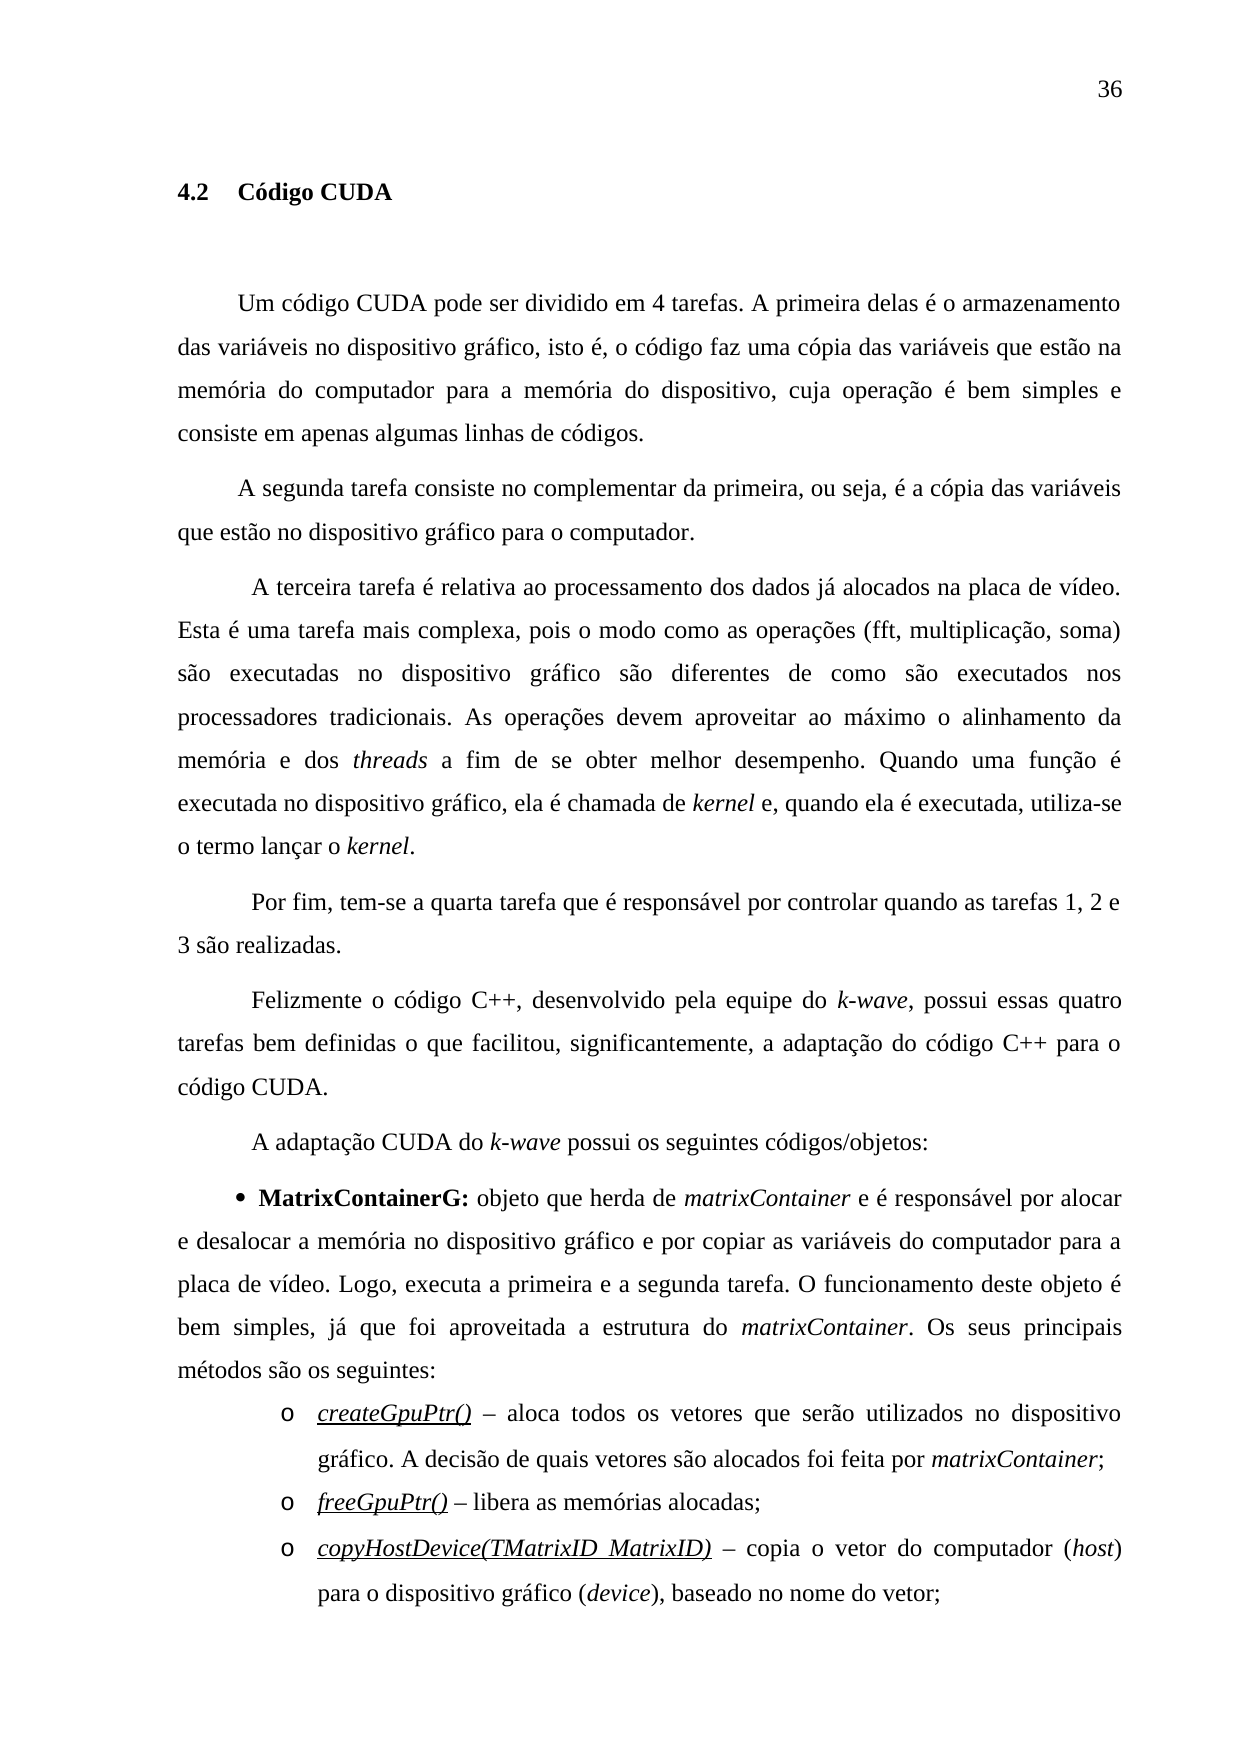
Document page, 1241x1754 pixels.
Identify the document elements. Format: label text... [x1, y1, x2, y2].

text Por fim, tem-se a quarta tarefa que é responsável por controlar quando as tarefas 1, 2 e 3 são realizadas. [177, 887, 1122, 958]
text Um código CUDA pode ser dividido em 4 tarefas. A primeira delas é o armazenamento das variáveis no dispositivo gráfico, isto é, o código faz uma cópia das variáveis que estão na memória do computador para a memória do dispositivo, cuja operação é bem simples e consiste em apenas algumas linhas de códigos. [177, 288, 1122, 447]
text Felizmente o código C++, desenvolvido pela equipe do k-wave, possui essas quatro tarefas bem definidas o que facilitou, significantemente, a adaptação do código C++ para o código CUDA. [177, 985, 1122, 1100]
list MatrixContainerG: objeto que herda de matrixContainer e é responsável por alocar e desalocar a memória no dispositivo gráfico e por copiar as variáveis do computador para a placa de vídeo. Logo, executa a primeira e a segunda tarefa. O funcionamento deste objeto é bem simples, já que foi aproveitada a estrutura do matrixContainer. Os seus principais métodos são os seguintes: [177, 1183, 1122, 1384]
text A segunda tarefa consiste no complementar da primeira, ou seja, é a cópia das variáveis que estão no dispositivo gráfico para o computador. [177, 473, 1122, 545]
list copyHostDevice(TMatrixID MatrixID) – copia o vetor do computador (host) para o dispositivo gráfico (device), baseado no nome do vetor; [280, 1533, 1122, 1607]
list freeGpuPtr() – libera as memórias alocadas; [280, 1487, 1122, 1518]
subtitle Código CUDA [177, 177, 1122, 206]
list createGpuPtr() – aloca todos os vetores que serão utilizados no dispositivo gráfico. A decisão de quais vetores são alocados foi feita por matrixContainer; [280, 1398, 1122, 1472]
text A terceira tarefa é relativa ao processamento dos dados já alocados na placa de vídeo. Esta é uma tarefa mais complexa, pois o modo como as operações (fft, multiplicação, soma) são executadas no dispositivo gráfico são diferentes de como são executados nos processadores tradicionais. As operações devem aproveitar ao máximo o alinhamento da memória e dos threads a fim de se obter melhor desempenho. Quando uma função é executada no dispositivo gráfico, ela é chamada de kernel e, quando ela é executada, utiliza-se o termo lançar o kernel. [177, 572, 1122, 860]
text A adaptação CUDA do k-wave possui os seguintes códigos/objetos: [177, 1127, 1122, 1156]
